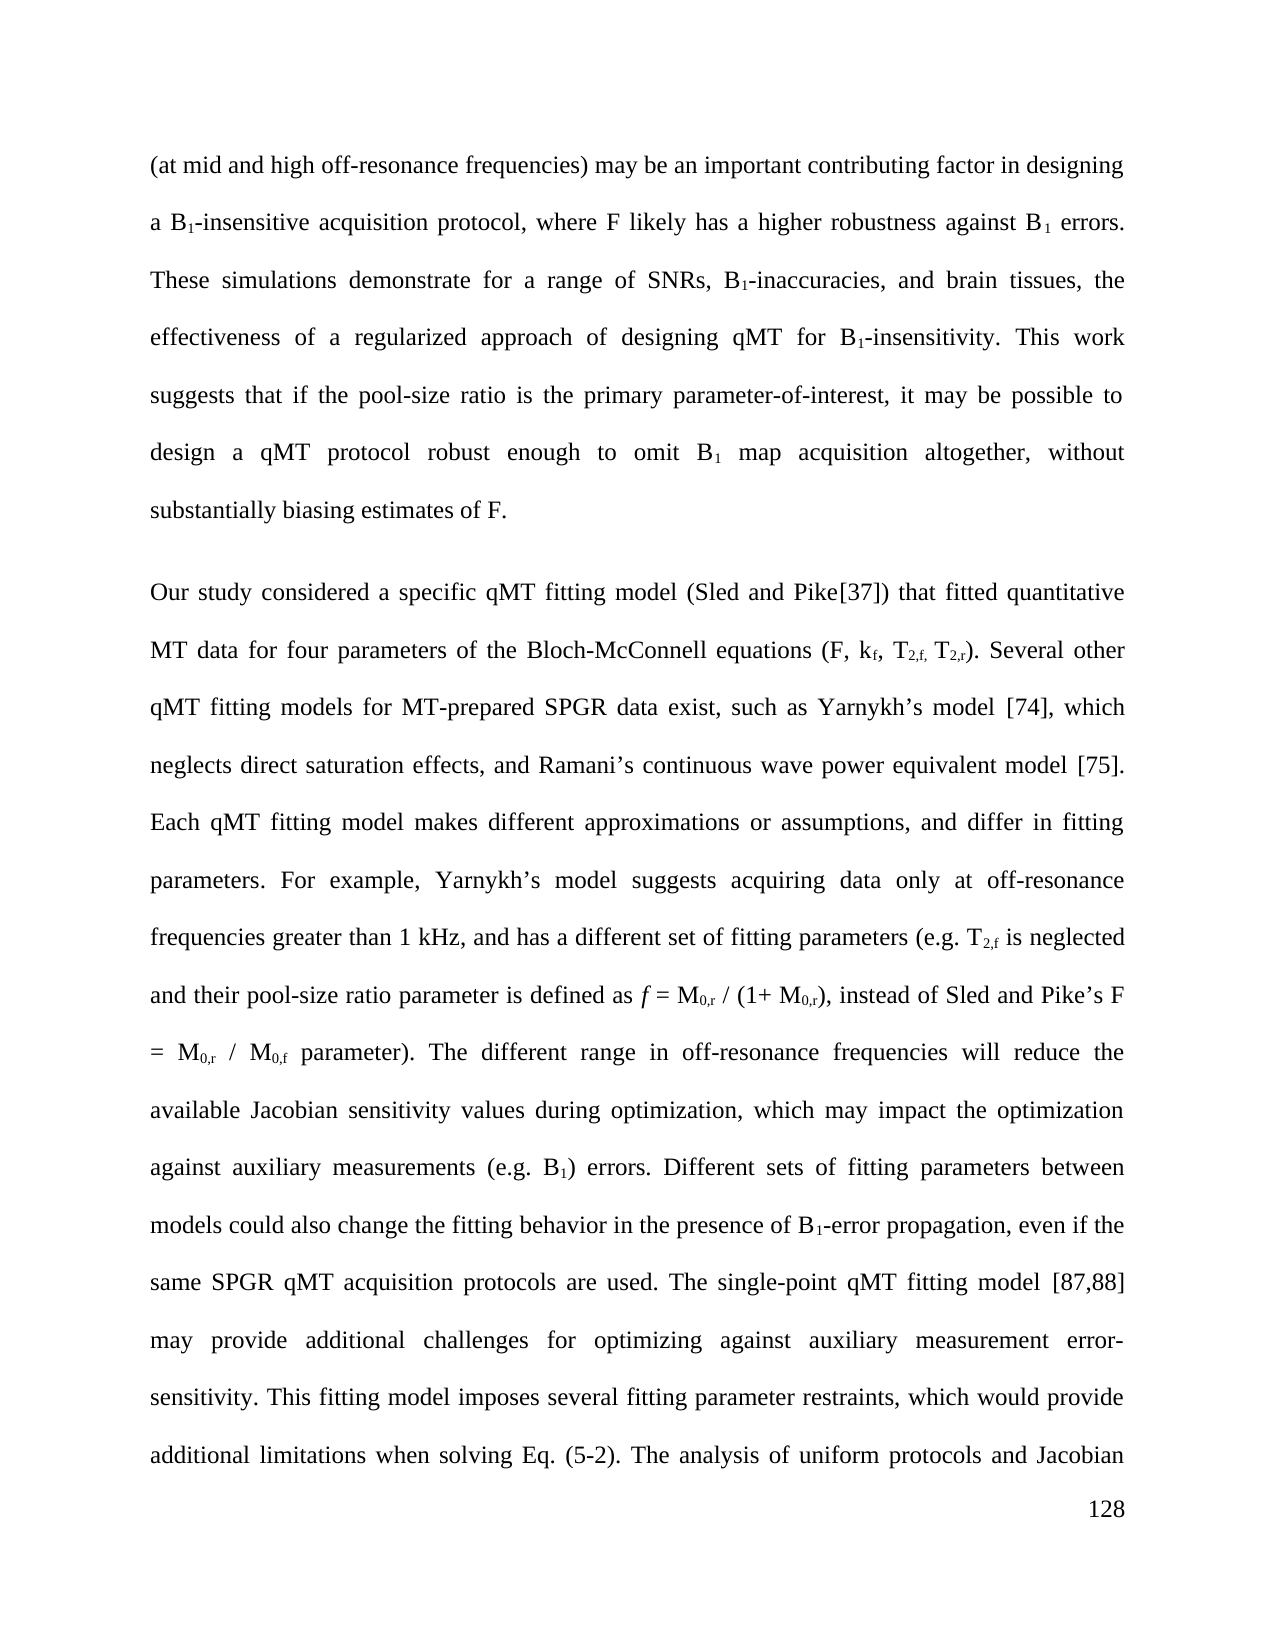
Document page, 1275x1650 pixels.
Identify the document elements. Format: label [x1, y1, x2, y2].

text [150, 150, 1125, 524]
text [150, 577, 1125, 1469]
